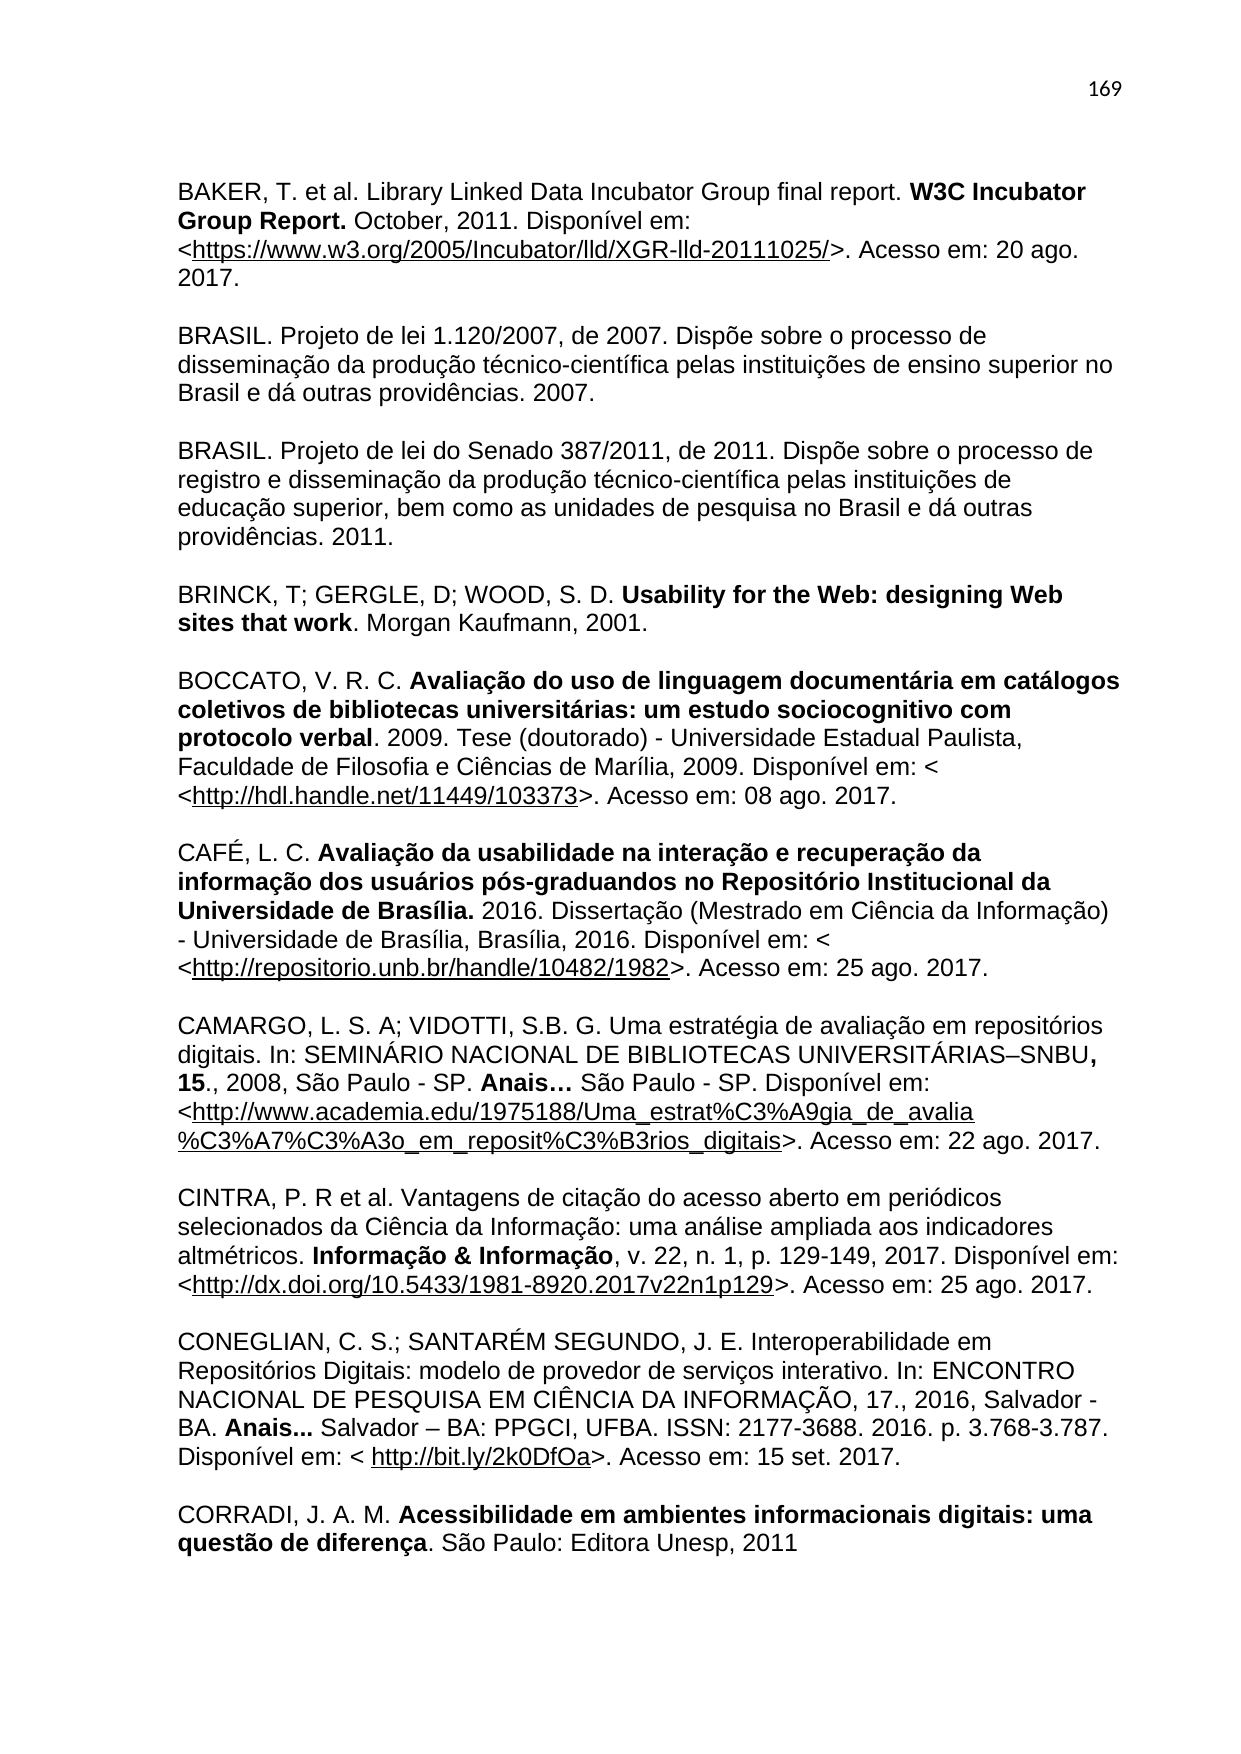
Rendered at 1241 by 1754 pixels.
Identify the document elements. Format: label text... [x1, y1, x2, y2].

text BRASIL. Projeto de lei do Senado 387/2011, de 2011. Dispõe sobre o processo de registro e disseminação da produção técnico-científica pelas instituições de educação superior, bem como as unidades de pesquisa no Brasil e dá outras providências. 2011. [177, 436, 1122, 551]
text CINTRA, P. R et al. Vantagens de citação do acesso aberto em periódicos selecionados da Ciência da Informação: uma análise ampliada aos indicadores altmétricos. Informação & Informação, v. 22, n. 1, p. 129-149, 2017. Disponível em: <http://dx.doi.org/10.5433/1981-8920.2017v22n1p129>. Acesso em: 25 ago. 2017. [177, 1183, 1122, 1298]
text BRINCK, T; GERGLE, D; WOOD, S. D. Usability for the Web: designing Web sites that work. Morgan Kaufmann, 2001. [177, 580, 1122, 637]
text CORRADI, J. A. M. Acessibilidade em ambientes informacionais digitais: uma questão de diferença. São Paulo: Editora Unesp, 2011 [177, 1500, 1122, 1557]
text BAKER, T. et al. Library Linked Data Incubator Group final report. W3C Incubator Group Report. October, 2011. Disponível em: <https://www.w3.org/2005/Incubator/lld/XGR-lld-20111025/>. Acesso em: 20 ago. 2017. [177, 177, 1122, 292]
text CONEGLIAN, C. S.; SANTARÉM SEGUNDO, J. E. Interoperabilidade em Repositórios Digitais: modelo de provedor de serviços interativo. In: ENCONTRO NACIONAL DE PESQUISA EM CIÊNCIA DA INFORMAÇÃO, 17., 2016, Salvador - BA. Anais... Salvador – BA: PPGCI, UFBA. ISSN: 2177-3688. 2016. p. 3.768-3.787. Disponível em: < http://bit.ly/2k0DfOa>. Acesso em: 15 set. 2017. [177, 1327, 1122, 1471]
text <http://www.academia.edu/1975188/Uma_estrat%C3%A9gia_de_avalia%C3%A7%C3%A3o_em_reposit%C3%B3rios_digitais>. Acesso em: 22 ago. 2017. [177, 1097, 1122, 1155]
text CAMARGO, L. S. A; VIDOTTI, S.B. G. Uma estratégia de avaliação em repositórios digitais. In: SEMINÁRIO NACIONAL DE BIBLIOTECAS UNIVERSITÁRIAS–SNBU, 15., 2008, São Paulo - SP. Anais… São Paulo - SP. Disponível em: [177, 1011, 1122, 1097]
text CAFÉ, L. C. Avaliação da usabilidade na interação e recuperação da informação dos usuários pós-graduandos no Repositório Institucional da Universidade de Brasília. 2016. Dissertação (Mestrado em Ciência da Informação) - Universidade de Brasília, Brasília, 2016. Disponível em: < <http://repositorio.unb.br/handle/10482/1982>. Acesso em: 25 ago. 2017. [177, 838, 1122, 982]
text BRASIL. Projeto de lei 1.120/2007, de 2007. Dispõe sobre o processo de disseminação da produção técnico-científica pelas instituições de ensino superior no Brasil e dá outras providências. 2007. [177, 321, 1122, 407]
text BOCCATO, V. R. C. Avaliação do uso de linguagem documentária em catálogos coletivos de bibliotecas universitárias: um estudo sociocognitivo com protocolo verbal. 2009. Tese (doutorado) - Universidade Estadual Paulista, Faculdade de Filosofia e Ciências de Marília, 2009. Disponível em: < <http://hdl.handle.net/11449/103373>. Acesso em: 08 ago. 2017. [177, 666, 1122, 810]
